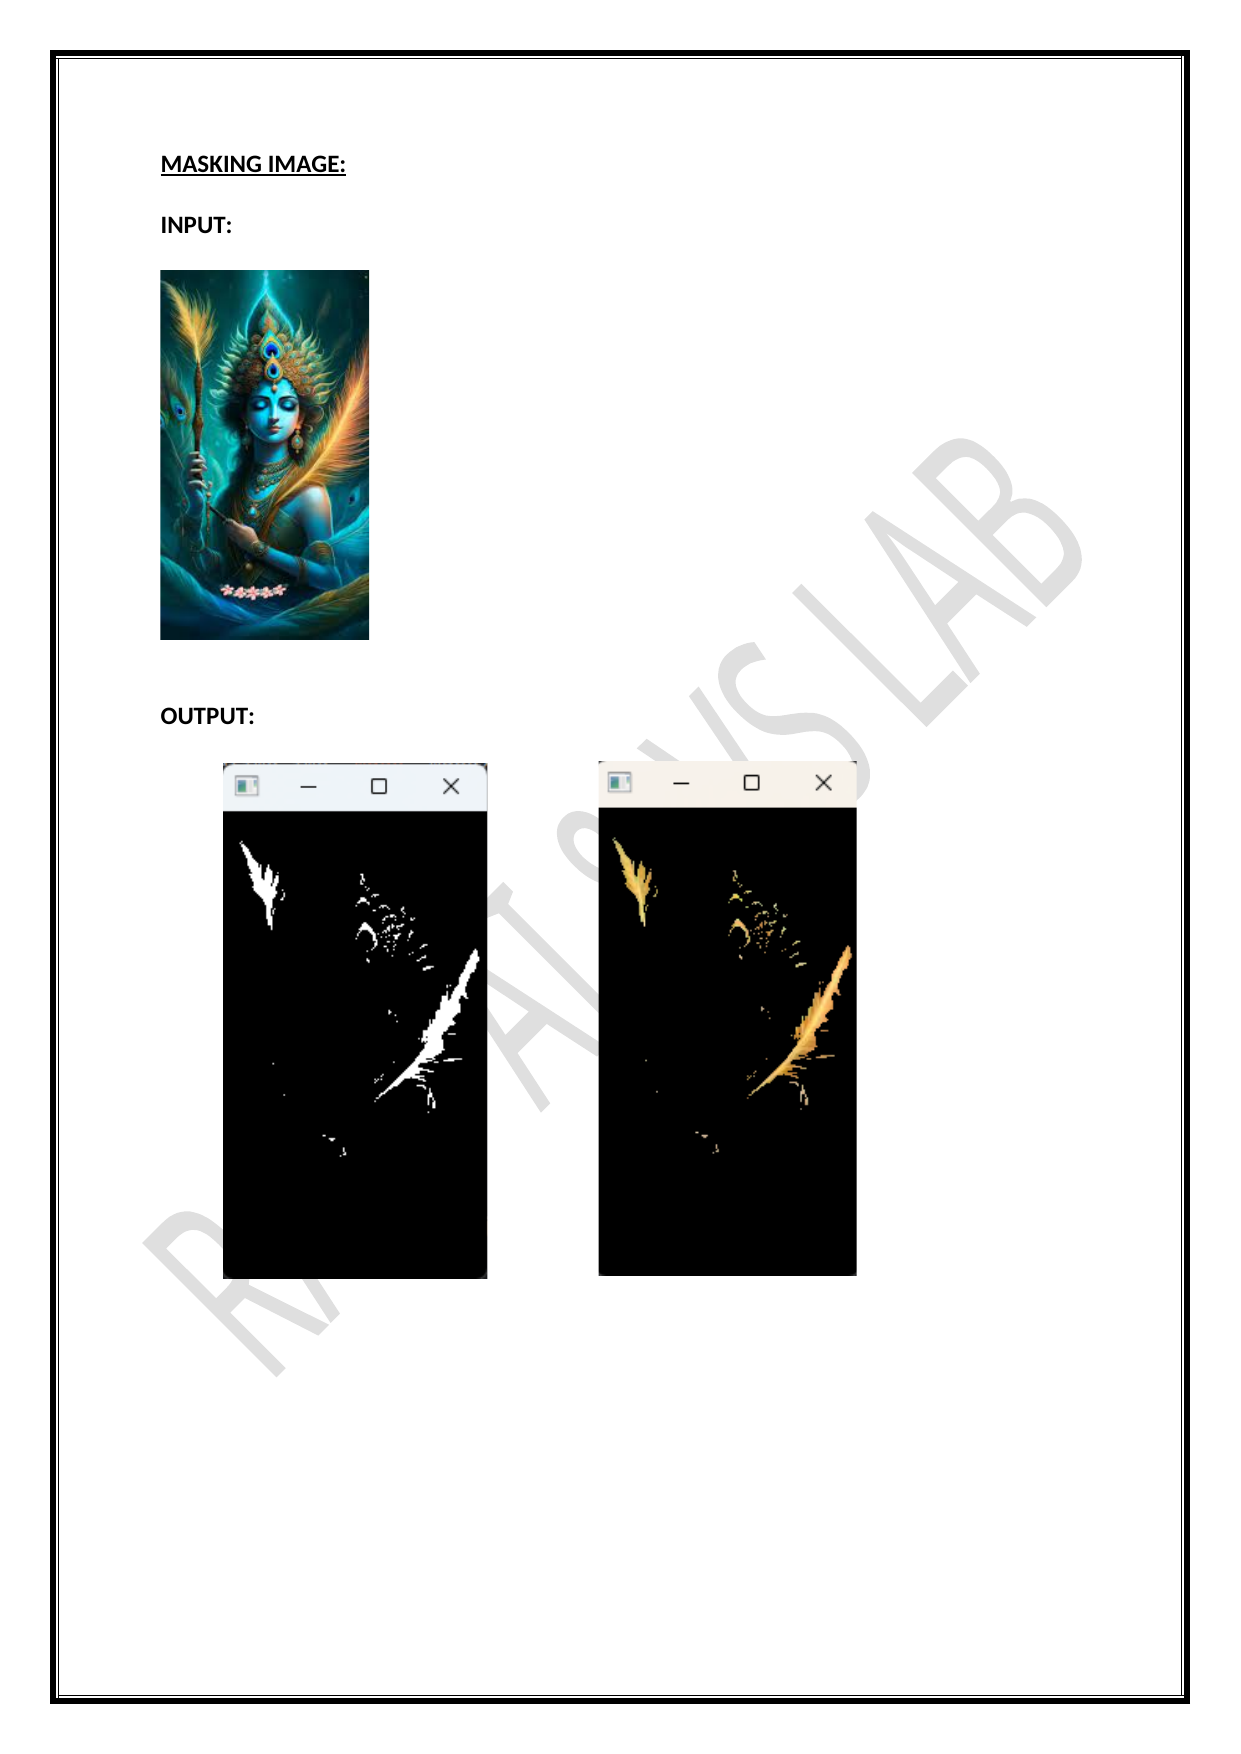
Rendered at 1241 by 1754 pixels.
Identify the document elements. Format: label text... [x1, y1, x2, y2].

text OUTPUT: [160, 700, 1101, 731]
picture [160, 270, 370, 640]
picture [597, 761, 857, 1273]
picture [327, 575, 333, 585]
picture [221, 763, 488, 1275]
text INPUT: [160, 209, 1101, 239]
text MASKING IMAGE: [160, 148, 1101, 178]
